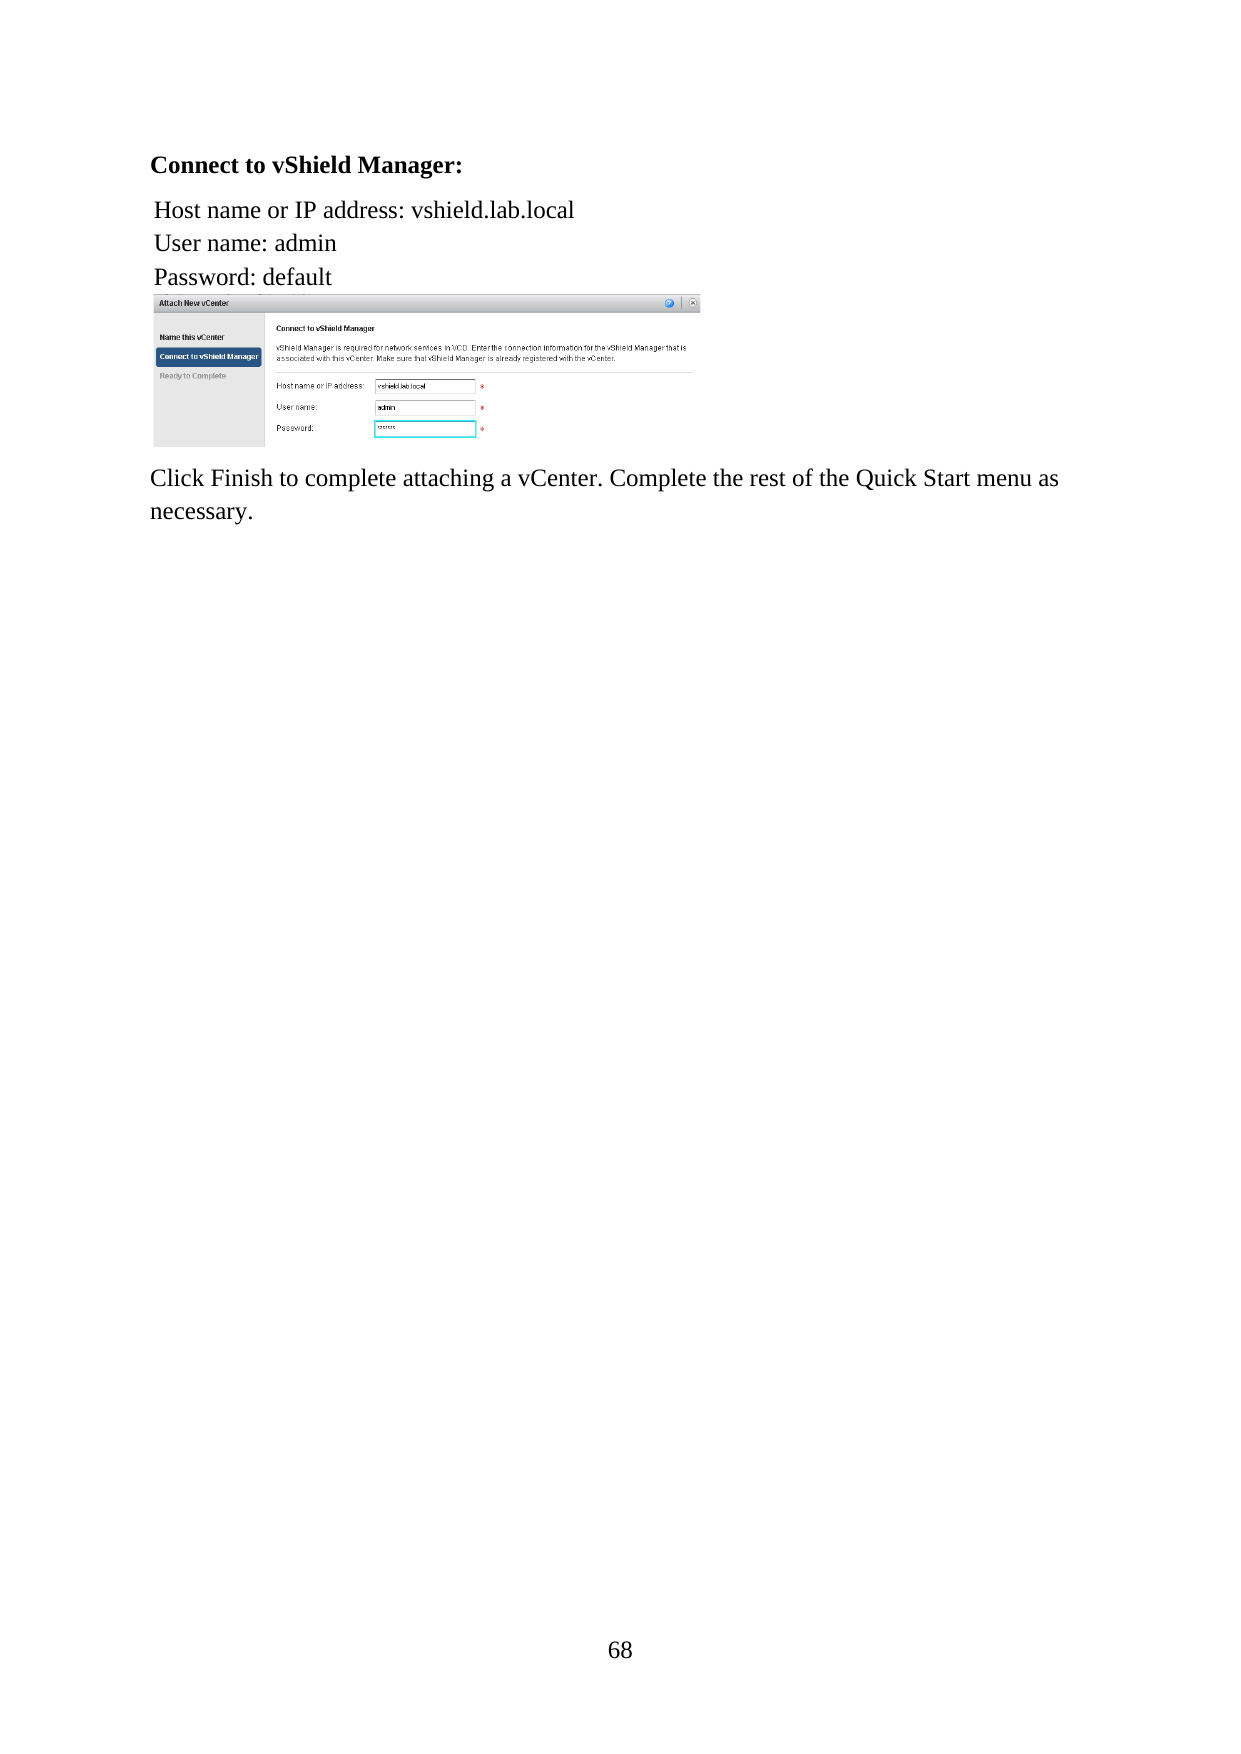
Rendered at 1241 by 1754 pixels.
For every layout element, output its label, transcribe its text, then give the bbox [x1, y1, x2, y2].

list Host name or IP address: vshield.lab.local [153, 196, 1090, 224]
text Click Finish to complete attaching a vCenter. Complete the rest of the Quick Start menu as necessary. [150, 463, 1090, 525]
picture [153, 294, 701, 447]
list User name: admin [153, 228, 1090, 257]
text Connect to vShield Manager: [150, 150, 1090, 179]
list Password: default [153, 262, 1090, 290]
